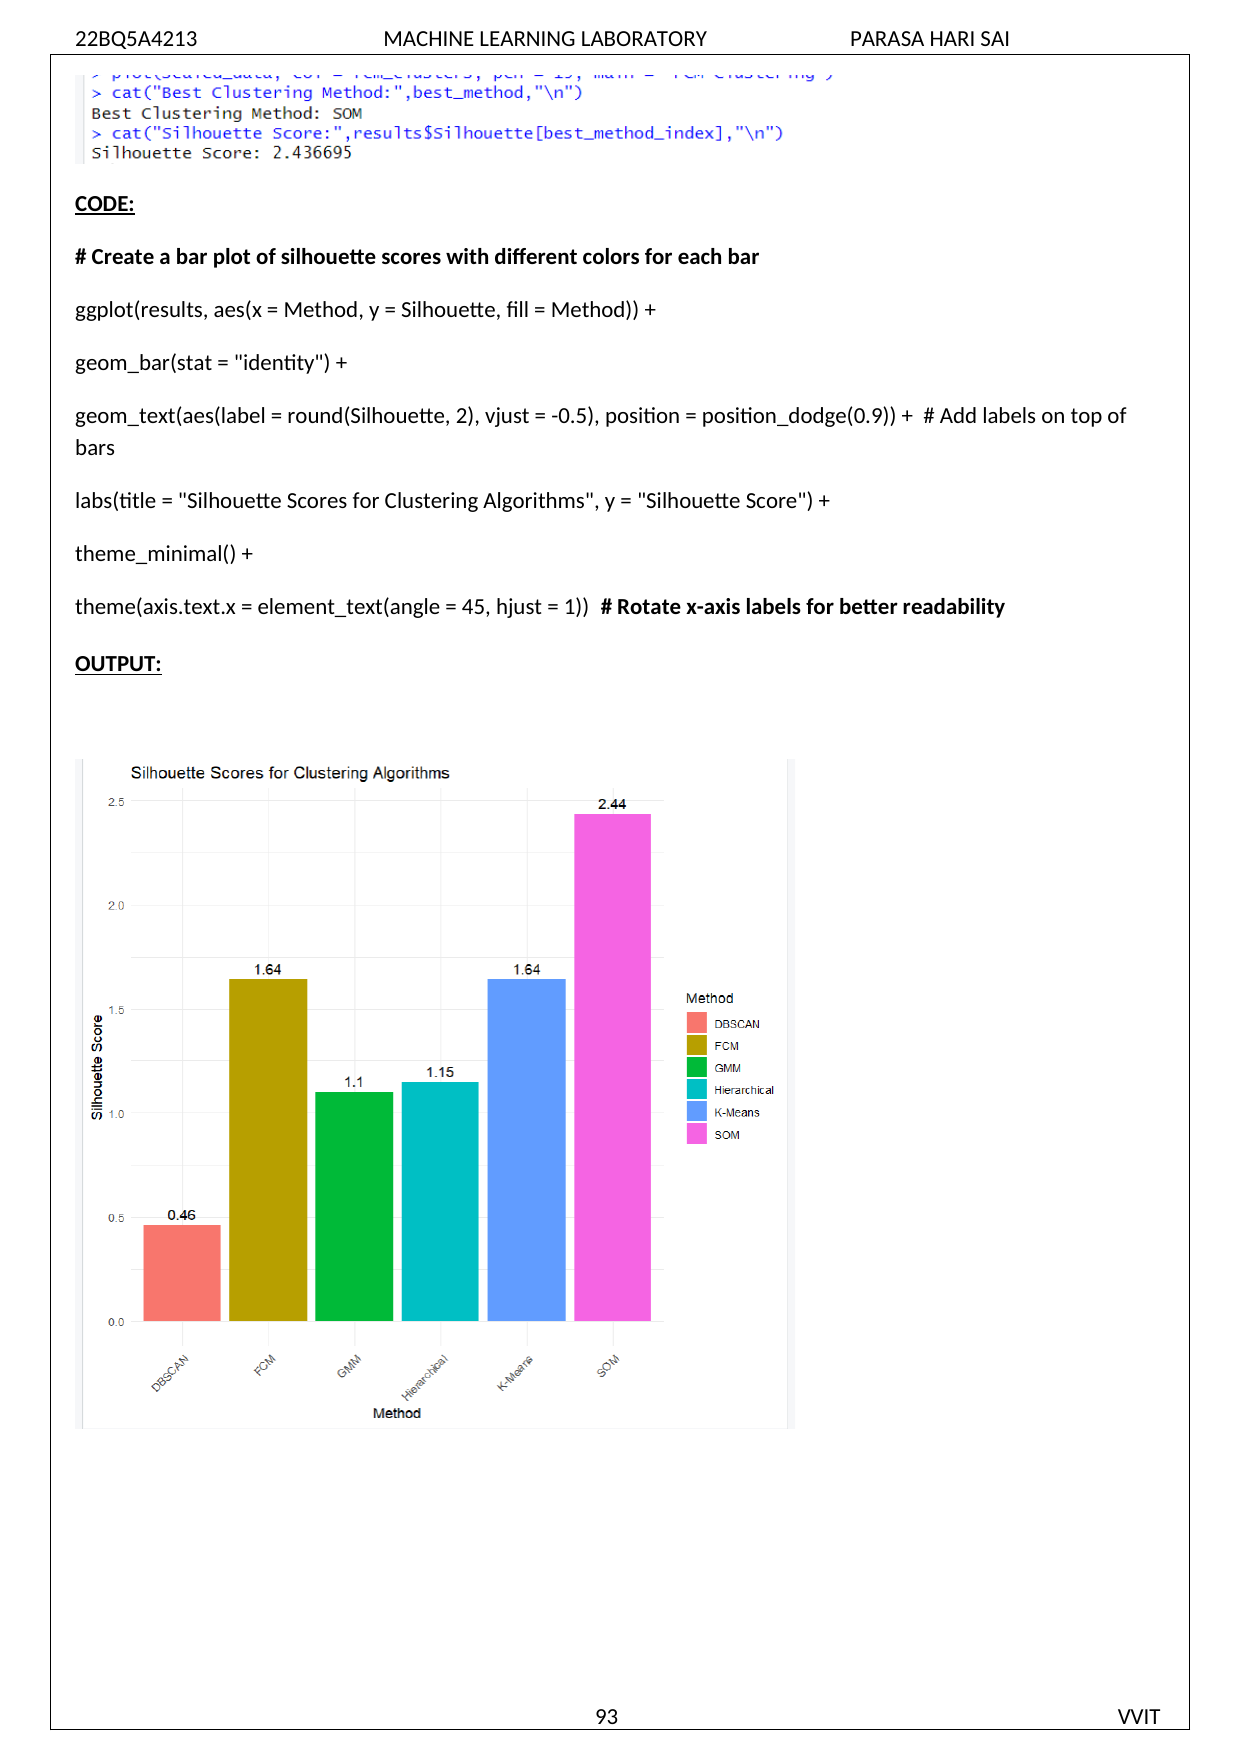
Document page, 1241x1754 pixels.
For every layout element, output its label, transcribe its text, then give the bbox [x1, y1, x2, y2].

text theme_minimal() + [75, 539, 1165, 567]
text ggplot(results, aes(x = Method, y = Silhouette, fill = Method)) + [75, 295, 1165, 323]
text OUTPUT: [75, 649, 1165, 678]
text CODE: [75, 189, 1165, 217]
picture [75, 759, 796, 1429]
picture [75, 75, 851, 164]
text theme(axis.text.x = element_text(angle = 45, hjust = 1)) # Rotate x-axis labels for better readability [75, 592, 1165, 620]
text # Create a bar plot of silhouette scores with different colors for each bar [75, 242, 1165, 270]
text geom_text(aes(label = round(Silhouette, 2), vjust = -0.5), position = position_dodge(0.9)) + # Add labels on top of bars [75, 401, 1165, 461]
text geom_bar(stat = "identity") + [75, 348, 1165, 376]
text labs(title = "Silhouette Scores for Clustering Algorithms", y = "Silhouette Score") + [75, 486, 1165, 514]
